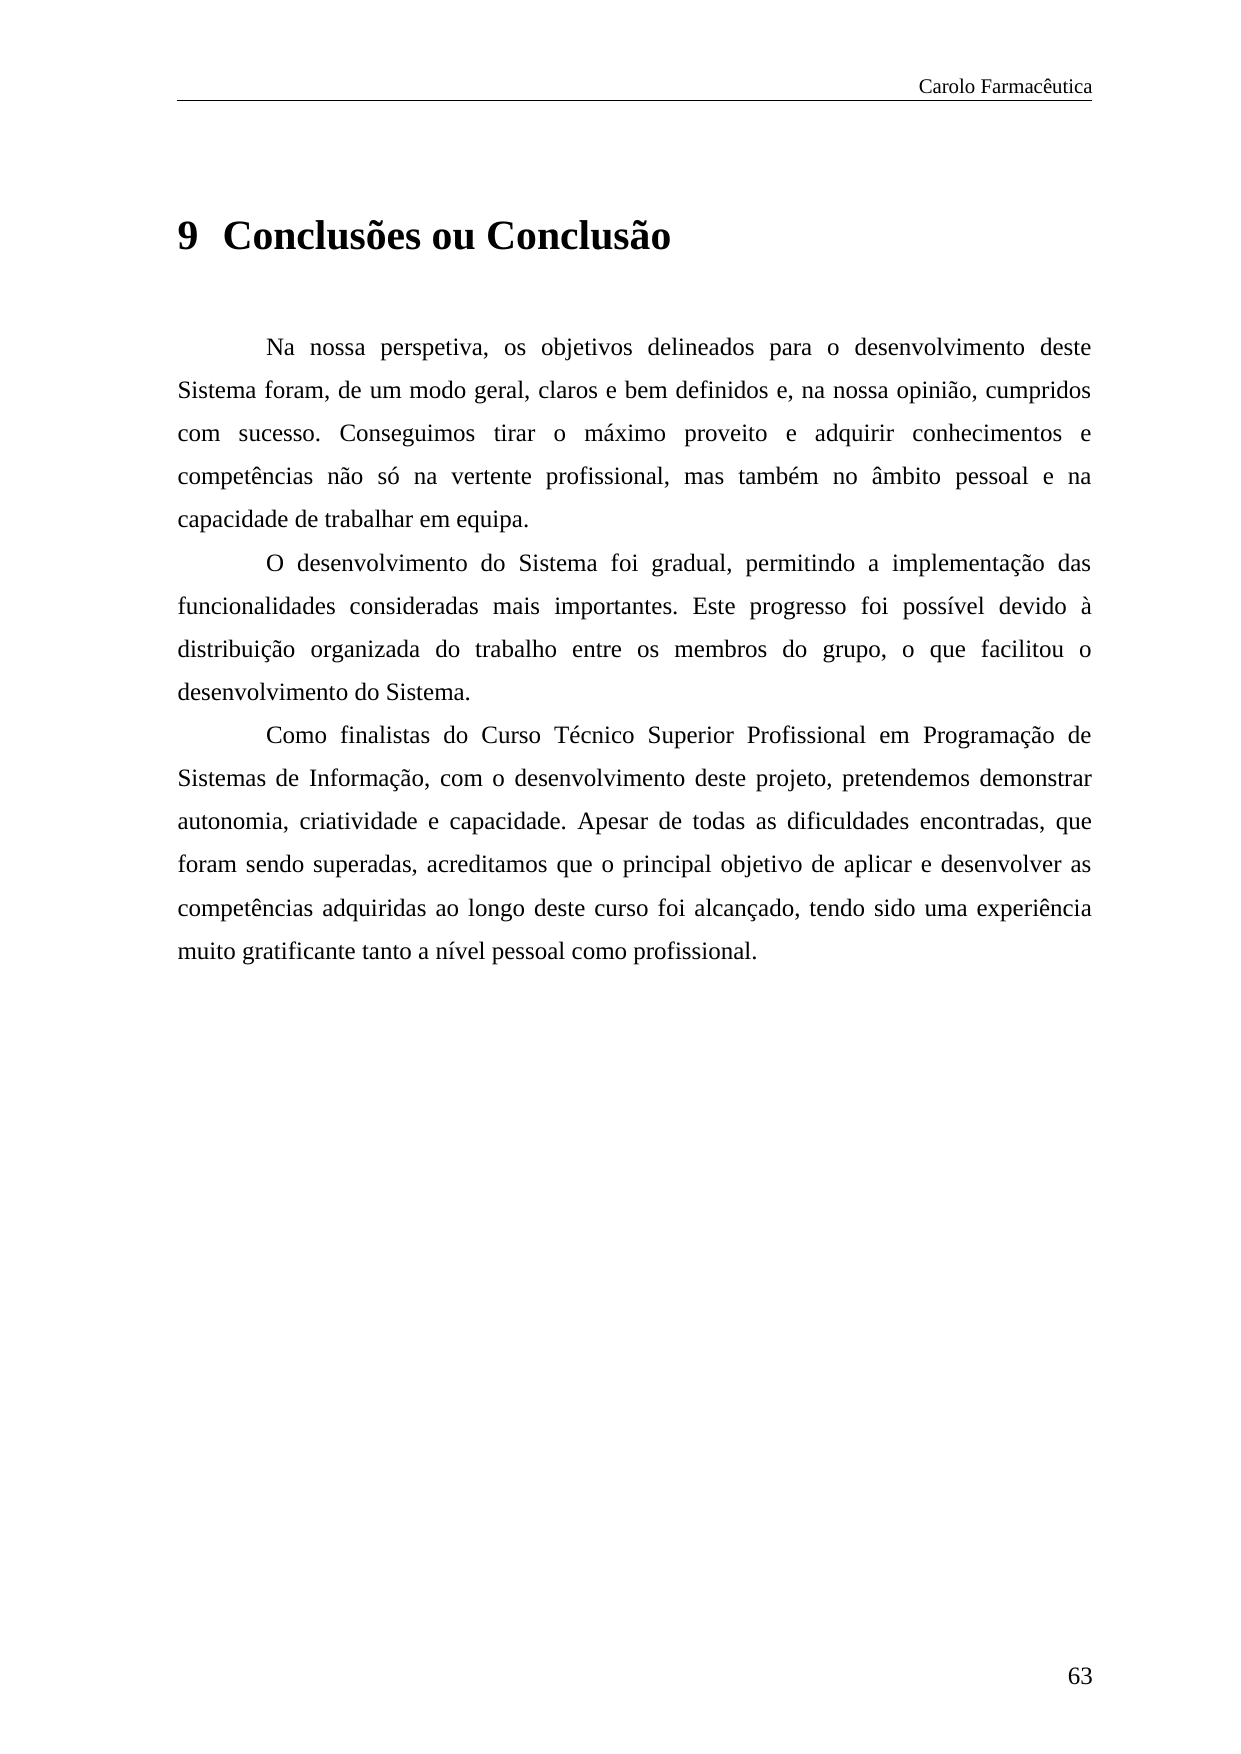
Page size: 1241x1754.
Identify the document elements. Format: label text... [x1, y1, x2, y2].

text Como finalistas do Curso Técnico Superior Profissional em Programação de Sistemas de Informação, com o desenvolvimento deste projeto, pretendemos demonstrar autonomia, criatividade e capacidade. Apesar de todas as dificuldades encontradas, que foram sendo superadas, acreditamos que o principal objetivo de aplicar e desenvolver as competências adquiridas ao longo deste curso foi alcançado, tendo sido uma experiência muito gratificante tanto a nível pessoal como profissional. [177, 720, 1092, 964]
text O desenvolvimento do Sistema foi gradual, permitindo a implementação das funcionalidades consideradas mais importantes. Este progresso foi possível devido à distribuição organizada do trabalho entre os membros do grupo, o que facilitou o desenvolvimento do Sistema. [177, 548, 1092, 706]
subtitle Conclusões ou Conclusão [177, 210, 1092, 258]
text Na nossa perspetiva, os objetivos delineados para o desenvolvimento deste Sistema foram, de um modo geral, claros e bem definidos e, na nossa opinião, cumpridos com sucesso. Conseguimos tirar o máximo proveito e adquirir conhecimentos e competências não só na vertente profissional, mas também no âmbito pessoal e na capacidade de trabalhar em equipa. [177, 332, 1092, 533]
